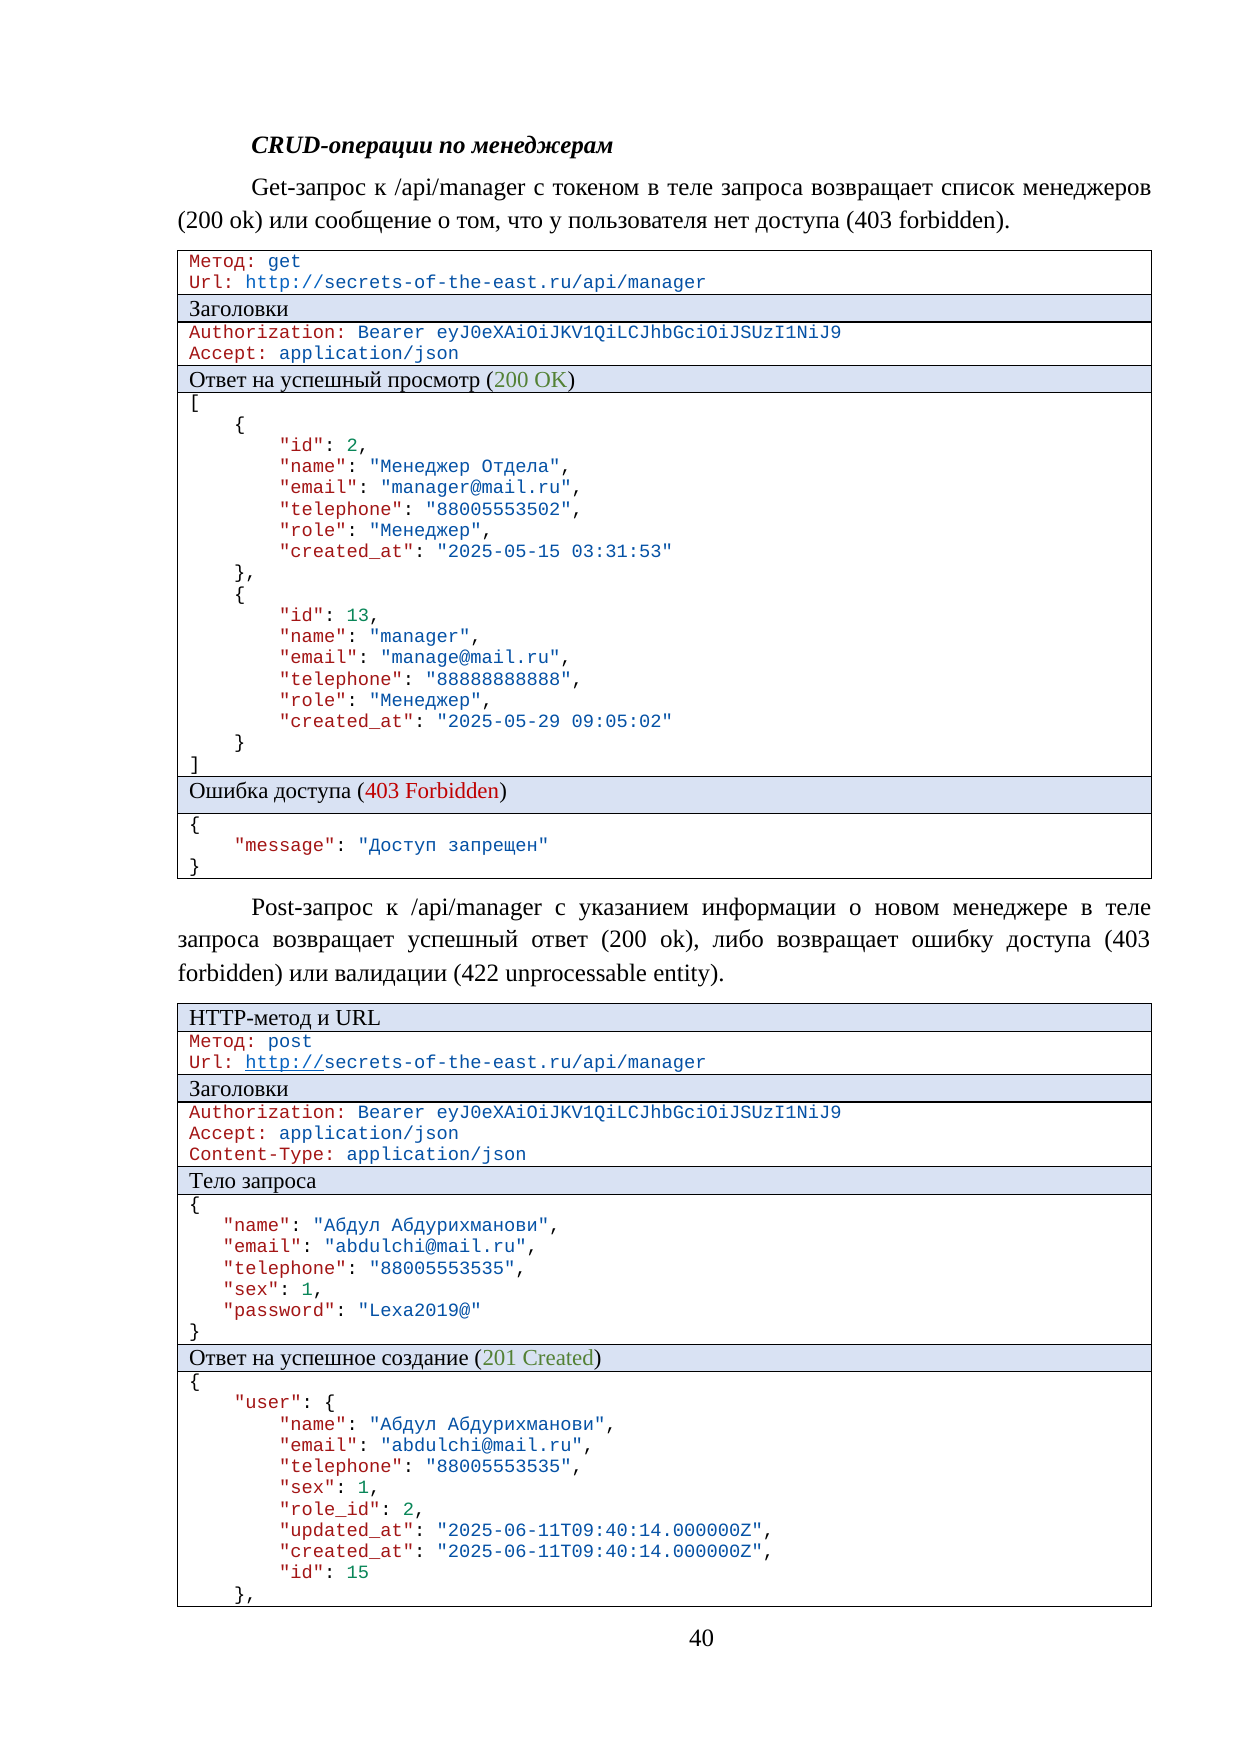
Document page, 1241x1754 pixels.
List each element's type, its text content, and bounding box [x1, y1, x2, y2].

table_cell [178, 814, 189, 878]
text Post-запрос к /api/manager с указанием информации о новом менеджере в теле запроса возвращает успешный ответ (200 ok), либо возвращает ошибку доступа (403 forbidden) или валидации (422 unprocessable entity). [177, 892, 1152, 986]
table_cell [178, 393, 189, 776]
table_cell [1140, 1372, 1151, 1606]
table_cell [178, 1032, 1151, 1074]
text Get-запрос к /api/manager с токеном в теле запроса возвращает список менеджеров (200 ok) или сообщение о том, что у пользователя нет доступа (403 forbidden). [177, 172, 1152, 234]
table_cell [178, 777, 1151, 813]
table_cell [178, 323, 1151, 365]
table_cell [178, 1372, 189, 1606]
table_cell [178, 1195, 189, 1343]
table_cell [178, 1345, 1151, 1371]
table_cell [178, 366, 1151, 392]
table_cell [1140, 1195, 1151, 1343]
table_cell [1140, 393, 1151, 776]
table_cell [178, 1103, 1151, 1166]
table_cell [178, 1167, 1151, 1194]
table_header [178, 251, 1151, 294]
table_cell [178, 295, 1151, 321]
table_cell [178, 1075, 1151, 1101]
text CRUD-операции по менеджерам [177, 131, 1152, 159]
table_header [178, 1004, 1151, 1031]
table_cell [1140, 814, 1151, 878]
